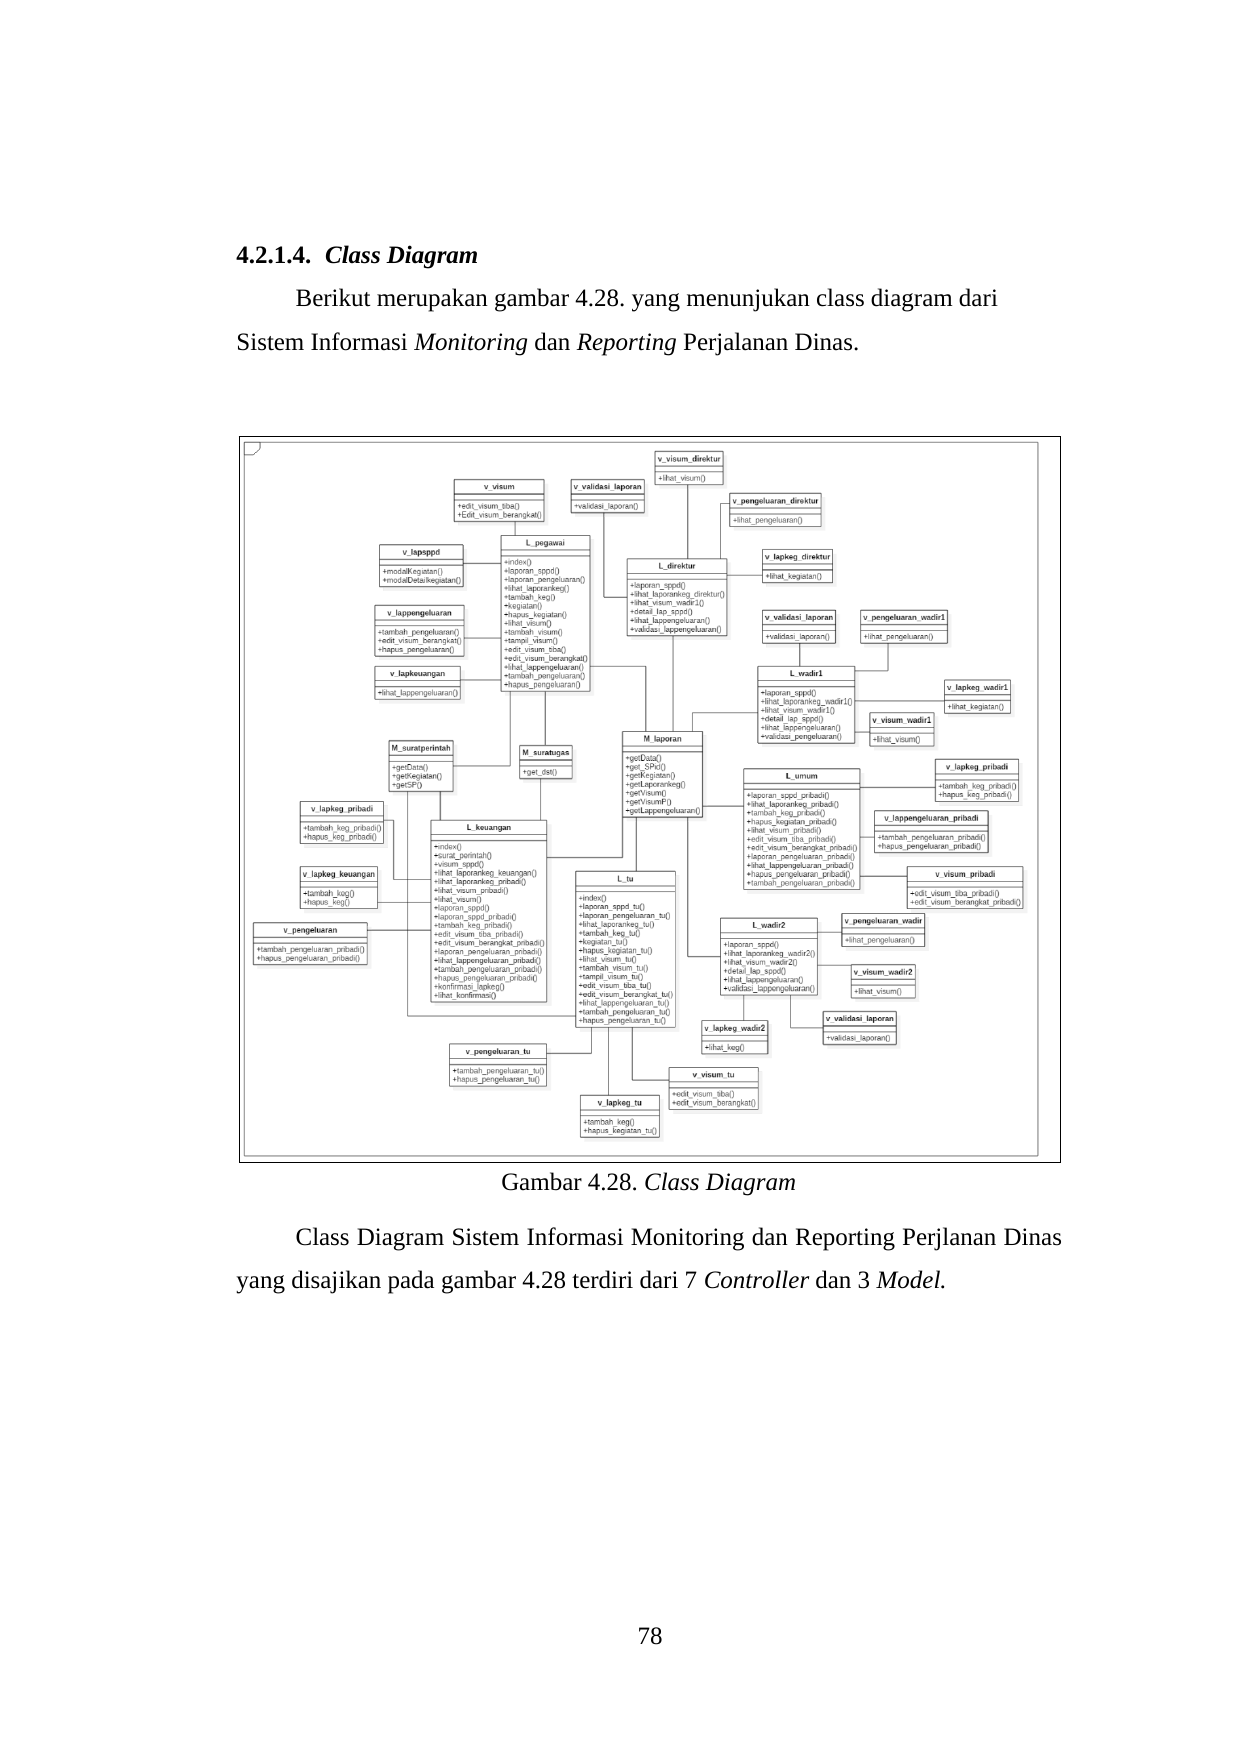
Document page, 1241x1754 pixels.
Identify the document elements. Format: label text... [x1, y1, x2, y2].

text Gambar 4.28. Class Diagram [236, 1167, 1063, 1195]
text Class Diagram Sistem Informasi Monitoring dan Reporting Perjlanan Dinas yang disajikan pada gambar 4.28 terdiri dari 7 Controller dan 3 Model. [236, 1222, 1063, 1294]
text Berikut merupakan gambar 4.28. yang menunjukan class diagram dari Sistem Informasi Monitoring dan Reporting Perjalanan Dinas. [236, 283, 1063, 355]
picture [240, 437, 1060, 1162]
subtitle Class Diagram [236, 240, 1063, 269]
